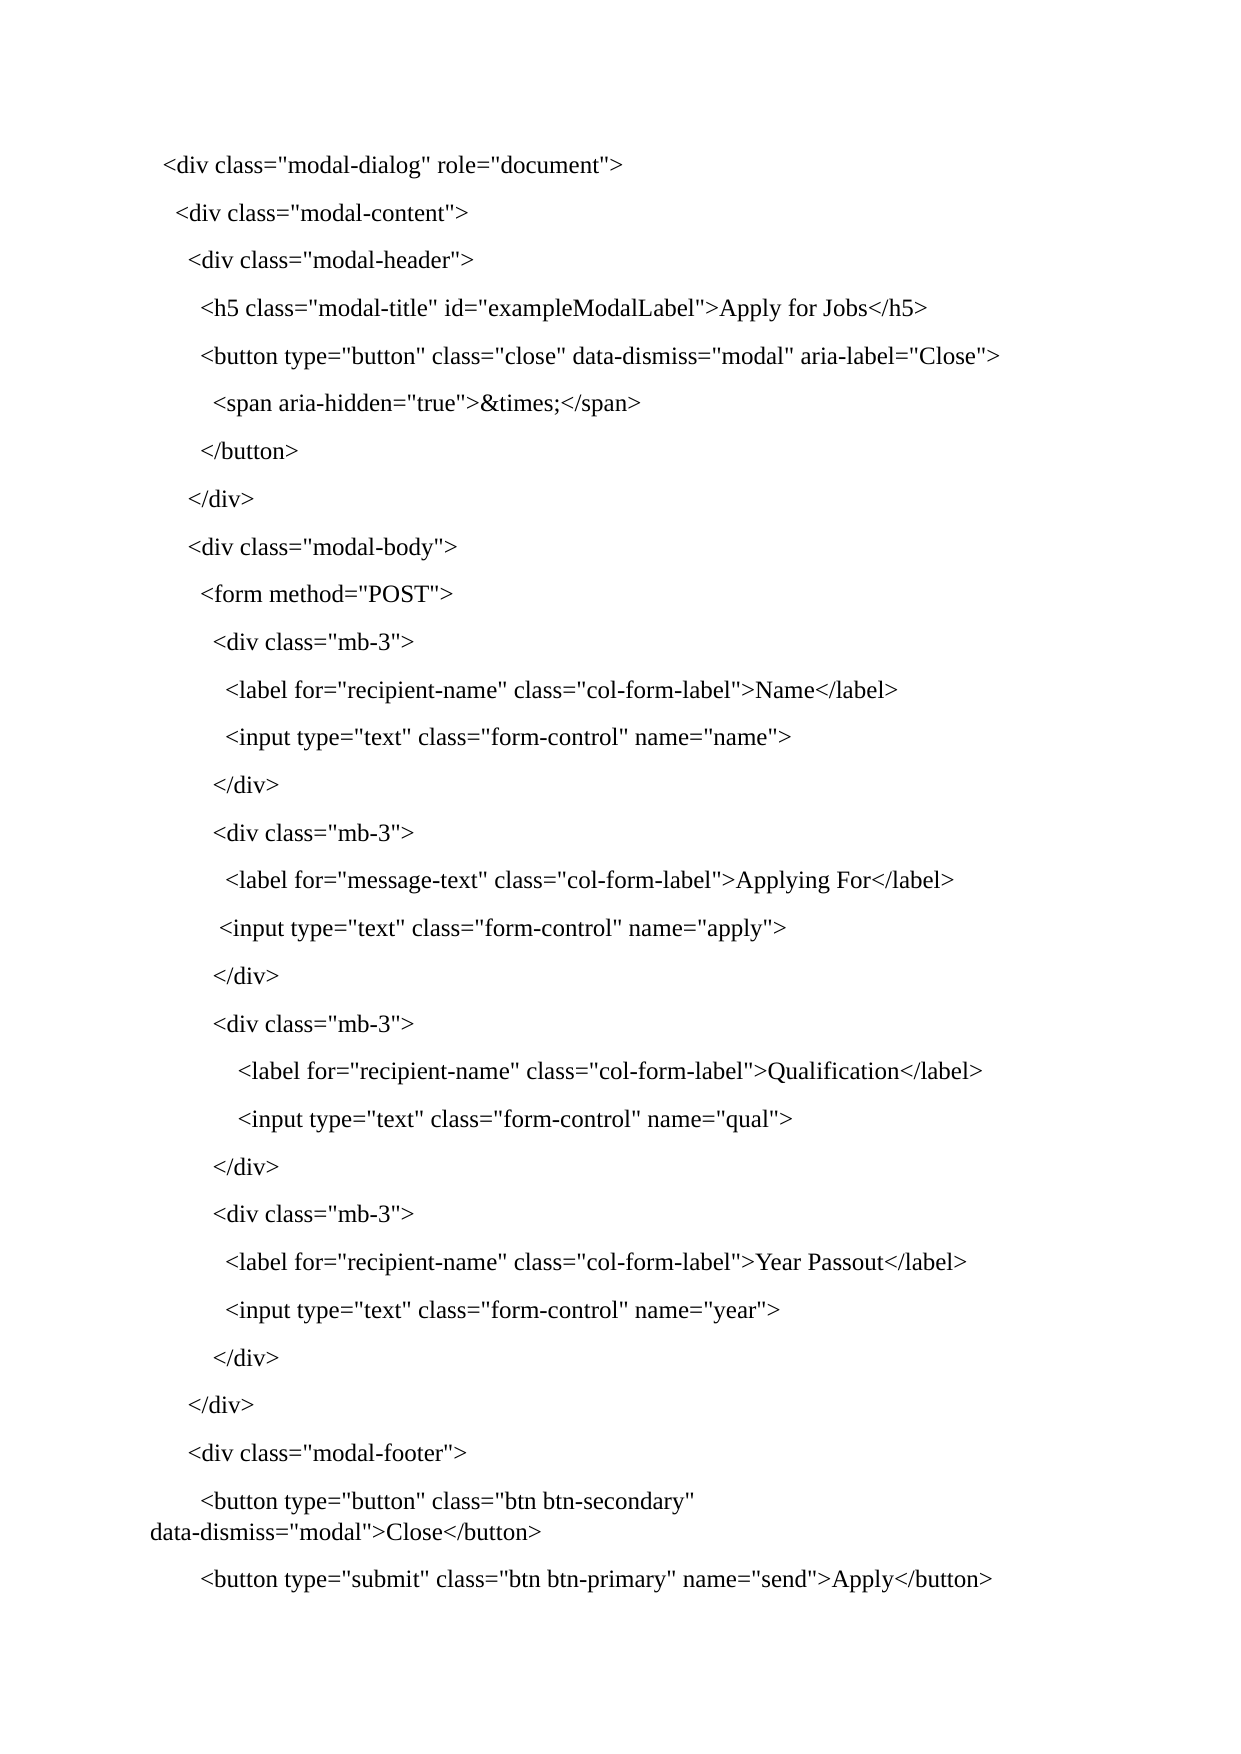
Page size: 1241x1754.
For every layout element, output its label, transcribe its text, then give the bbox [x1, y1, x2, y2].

text </div> [150, 961, 1090, 990]
text <input type="text" class="form-control" name="name"> [150, 722, 1090, 751]
text <div class="mb-3"> [150, 1199, 1090, 1228]
text </button> [150, 436, 1090, 465]
text <div class="mb-3"> [150, 818, 1090, 847]
text </div> [150, 770, 1090, 799]
text <span aria-hidden="true">&times;</span> [150, 388, 1090, 417]
text <label for="recipient-name" class="col-form-label">Qualification</label> [150, 1056, 1090, 1085]
text <button type="submit" class="btn btn-primary" name="send">Apply</button> [150, 1564, 1090, 1593]
text <div class="modal-dialog" role="document"> [150, 150, 1090, 179]
text <div class="modal-header"> [150, 245, 1090, 274]
text <div class="modal-body"> [150, 532, 1090, 560]
text </div> [150, 1343, 1090, 1371]
text <button type="button" class="btn btn-secondary" data-dismiss="modal">Close</button> [150, 1486, 1090, 1546]
text <input type="text" class="form-control" name="apply"> [150, 913, 1090, 942]
text </div> [150, 484, 1090, 513]
text <div class="modal-content"> [150, 198, 1090, 226]
text </div> [150, 1152, 1090, 1181]
text <div class="mb-3"> [150, 627, 1090, 656]
text <div class="mb-3"> [150, 1009, 1090, 1037]
text </div> [150, 1390, 1090, 1419]
text <input type="text" class="form-control" name="year"> [150, 1295, 1090, 1324]
text <input type="text" class="form-control" name="qual"> [150, 1104, 1090, 1133]
text <button type="button" class="close" data-dismiss="modal" aria-label="Close"> [150, 341, 1090, 369]
text <form method="POST"> [150, 579, 1090, 608]
text <h5 class="modal-title" id="exampleModalLabel">Apply for Jobs</h5> [150, 293, 1090, 322]
text <div class="modal-footer"> [150, 1438, 1090, 1467]
text <label for="message-text" class="col-form-label">Applying For</label> [150, 866, 1090, 894]
text <label for="recipient-name" class="col-form-label">Name</label> [150, 675, 1090, 703]
text <label for="recipient-name" class="col-form-label">Year Passout</label> [150, 1247, 1090, 1276]
